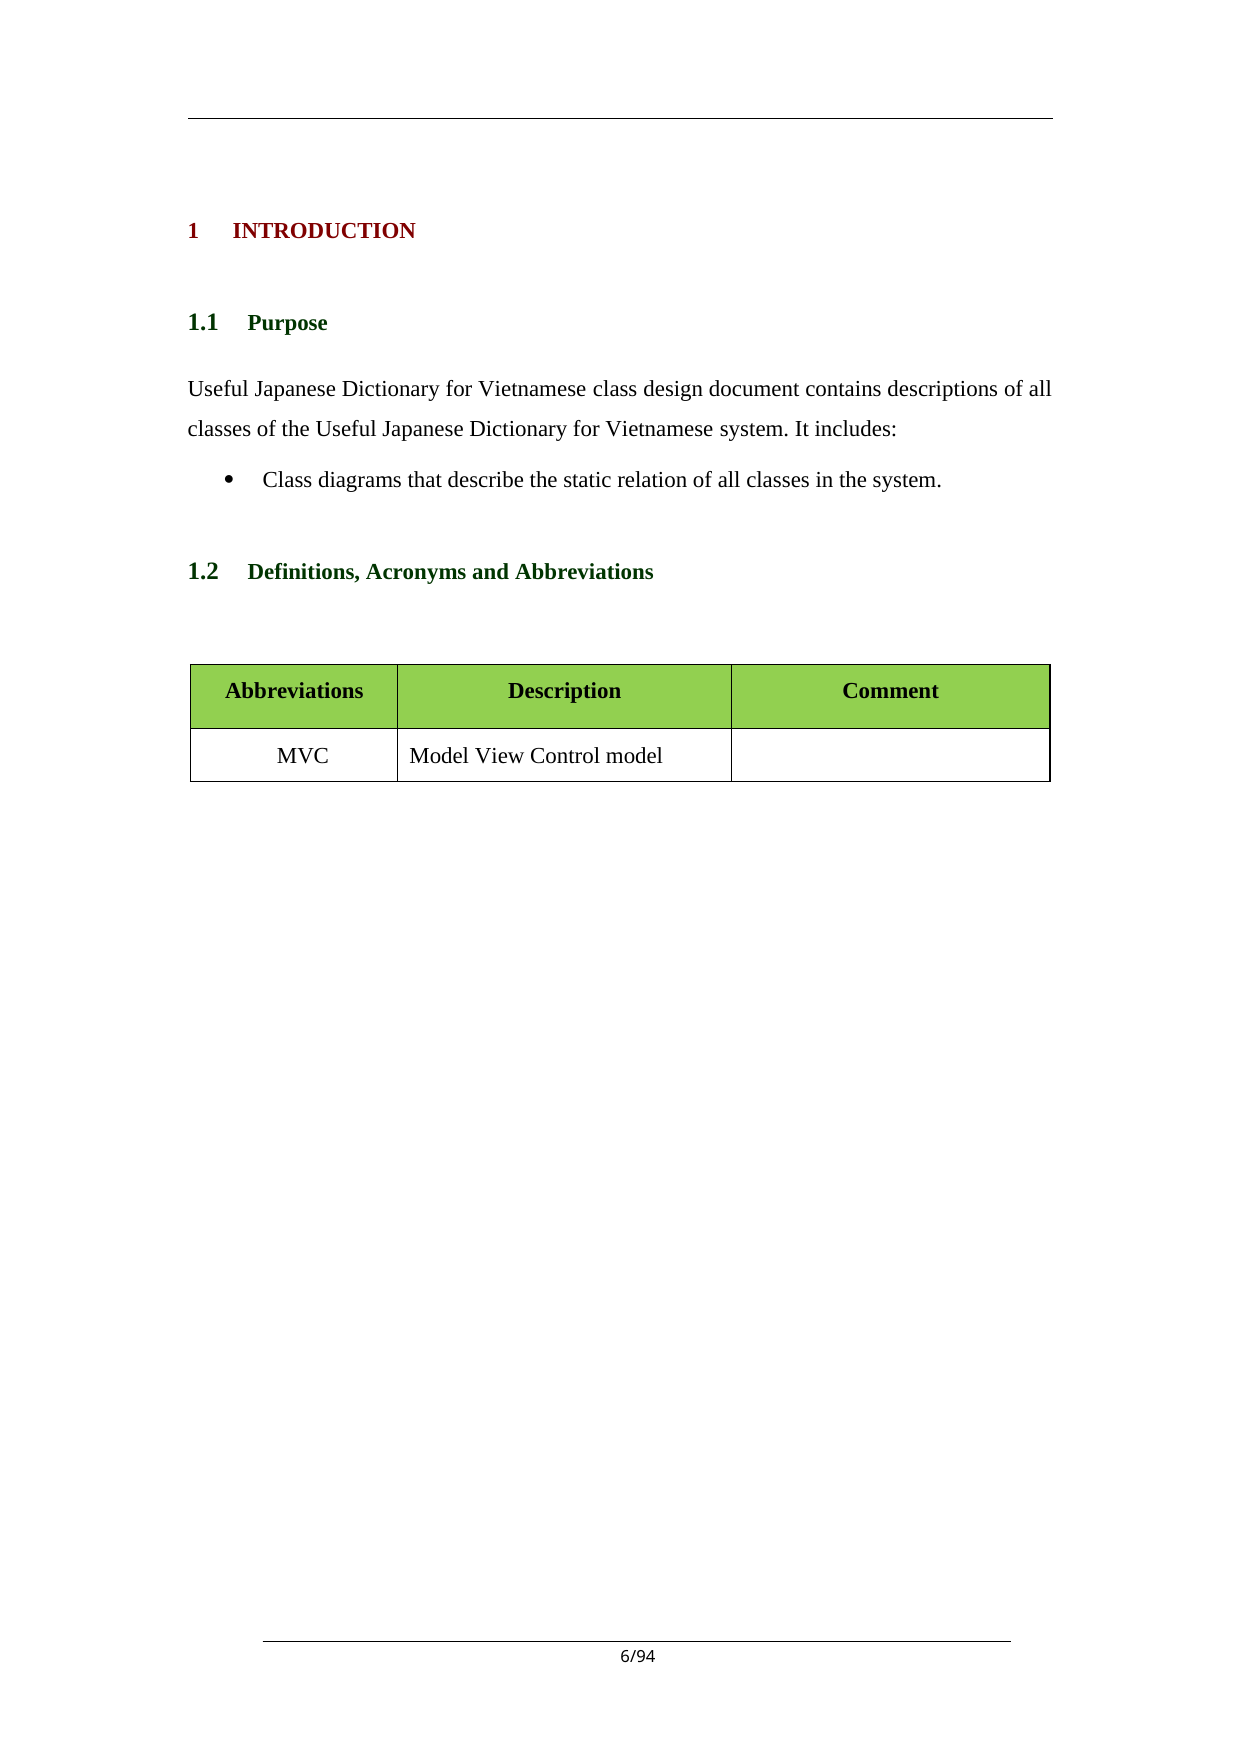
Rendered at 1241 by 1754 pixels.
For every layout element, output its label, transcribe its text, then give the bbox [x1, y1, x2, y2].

table_header Comment [732, 665, 1049, 728]
table_cell [732, 729, 1049, 781]
subtitle Introduction [187, 217, 1053, 244]
table_cell Model View Control model [398, 729, 731, 781]
subtitle Definitions, Acronyms and Abbreviations [187, 556, 1053, 585]
table_header Description [398, 665, 731, 728]
list Class diagrams that describe the static relation of all classes in the system. [225, 467, 1053, 493]
subtitle Purpose [187, 307, 1053, 336]
table_header Abbreviations [191, 665, 397, 728]
table_cell MVC [191, 729, 397, 781]
text Useful Japanese Dictionary for Vietnamese class design document contains descriptions of all classes of the Useful Japanese Dictionary for Vietnamese system. It includes: [187, 375, 1053, 441]
